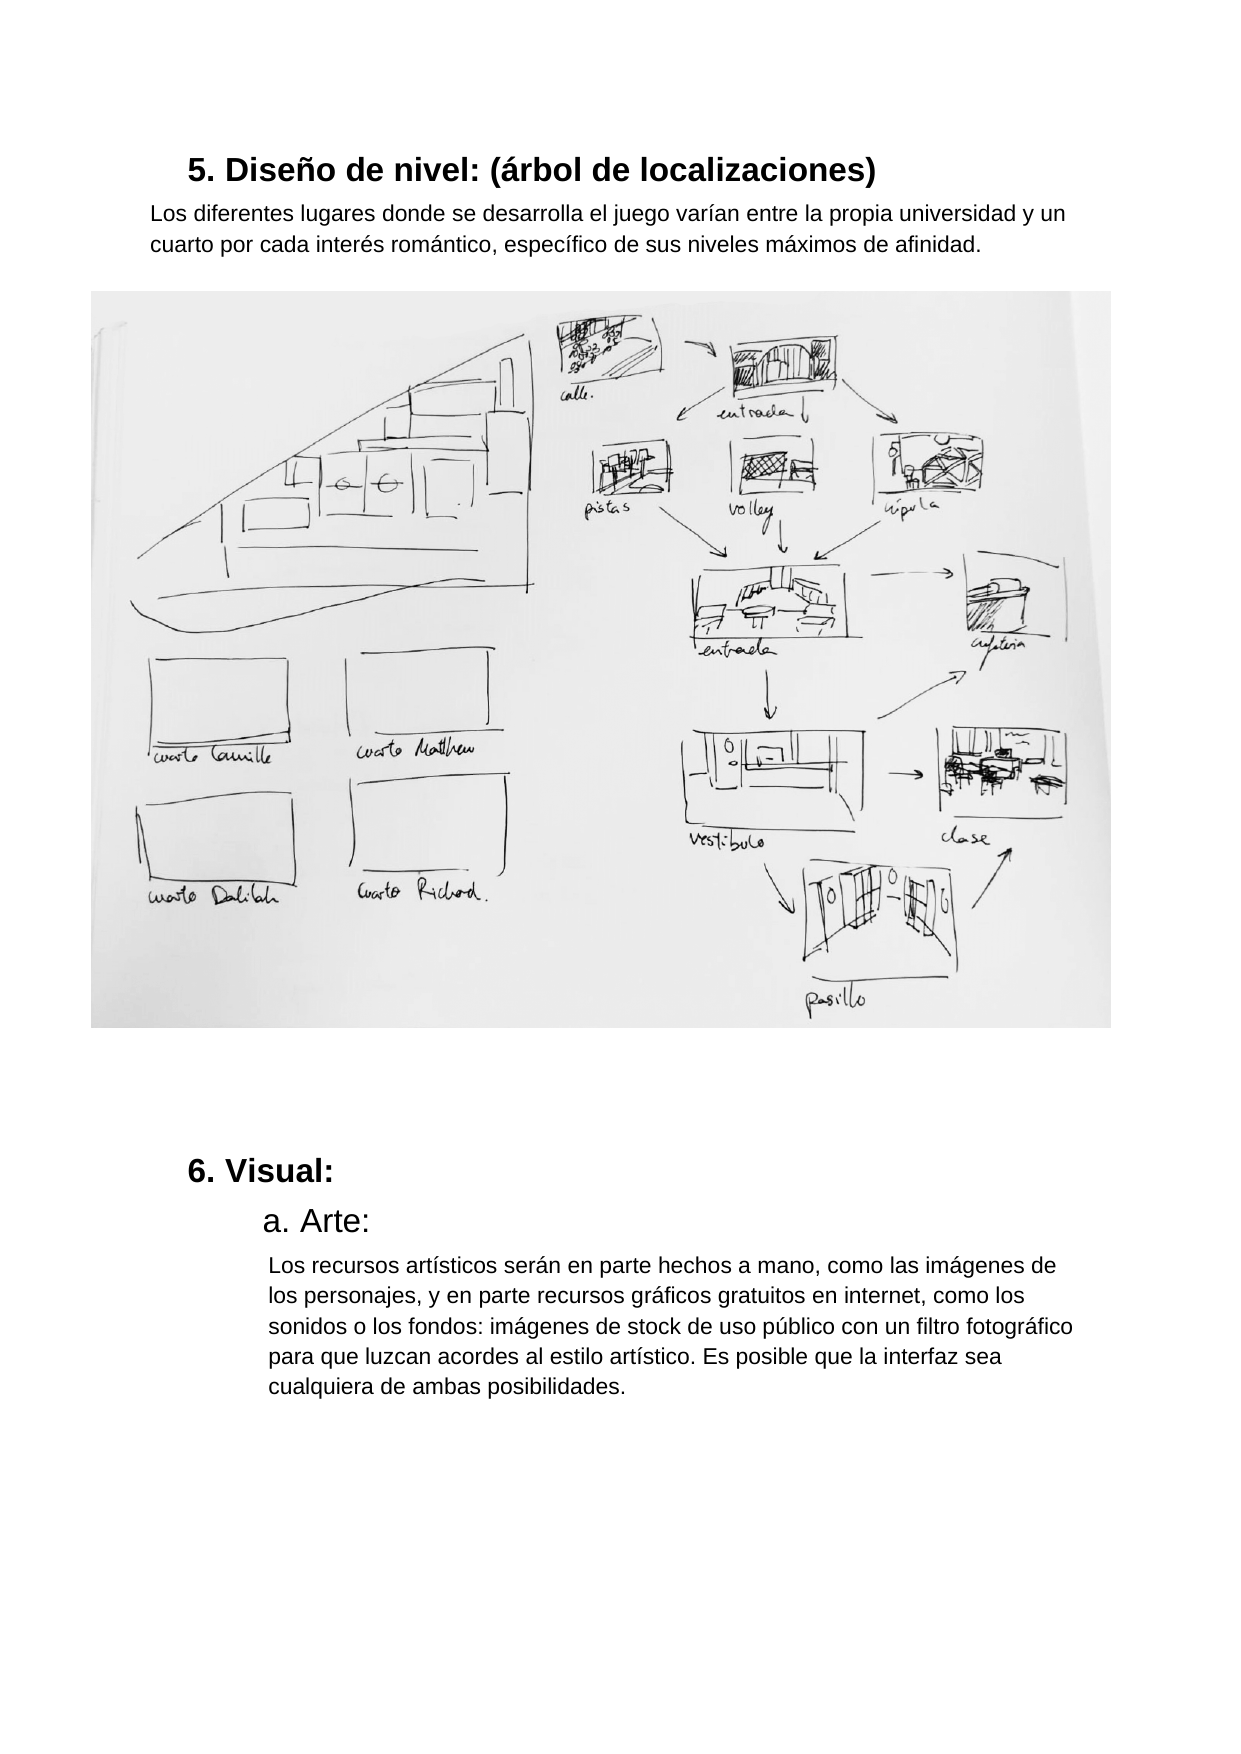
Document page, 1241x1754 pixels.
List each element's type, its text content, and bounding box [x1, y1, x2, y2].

picture [91, 291, 1111, 1028]
text Los diferentes lugares donde se desarrolla el juego varían entre la propia universidad y un cuarto por cada interés romántico, específico de sus niveles máximos de afinidad. [150, 200, 1090, 257]
text Los recursos artísticos serán en parte hechos a mano, como las imágenes de los personajes, y en parte recursos gráficos gratuitos en internet, como los sonidos o los fondos: imágenes de stock de uso público con un filtro fotográfico para que luzcan acordes al estilo artístico. Es posible que la interfaz sea cualquiera de ambas posibilidades. [268, 1252, 1090, 1399]
subtitle Arte: [262, 1201, 1090, 1240]
subtitle Diseño de nivel: (árbol de localizaciones) [187, 150, 1090, 188]
subtitle Visual: [187, 1151, 1090, 1189]
